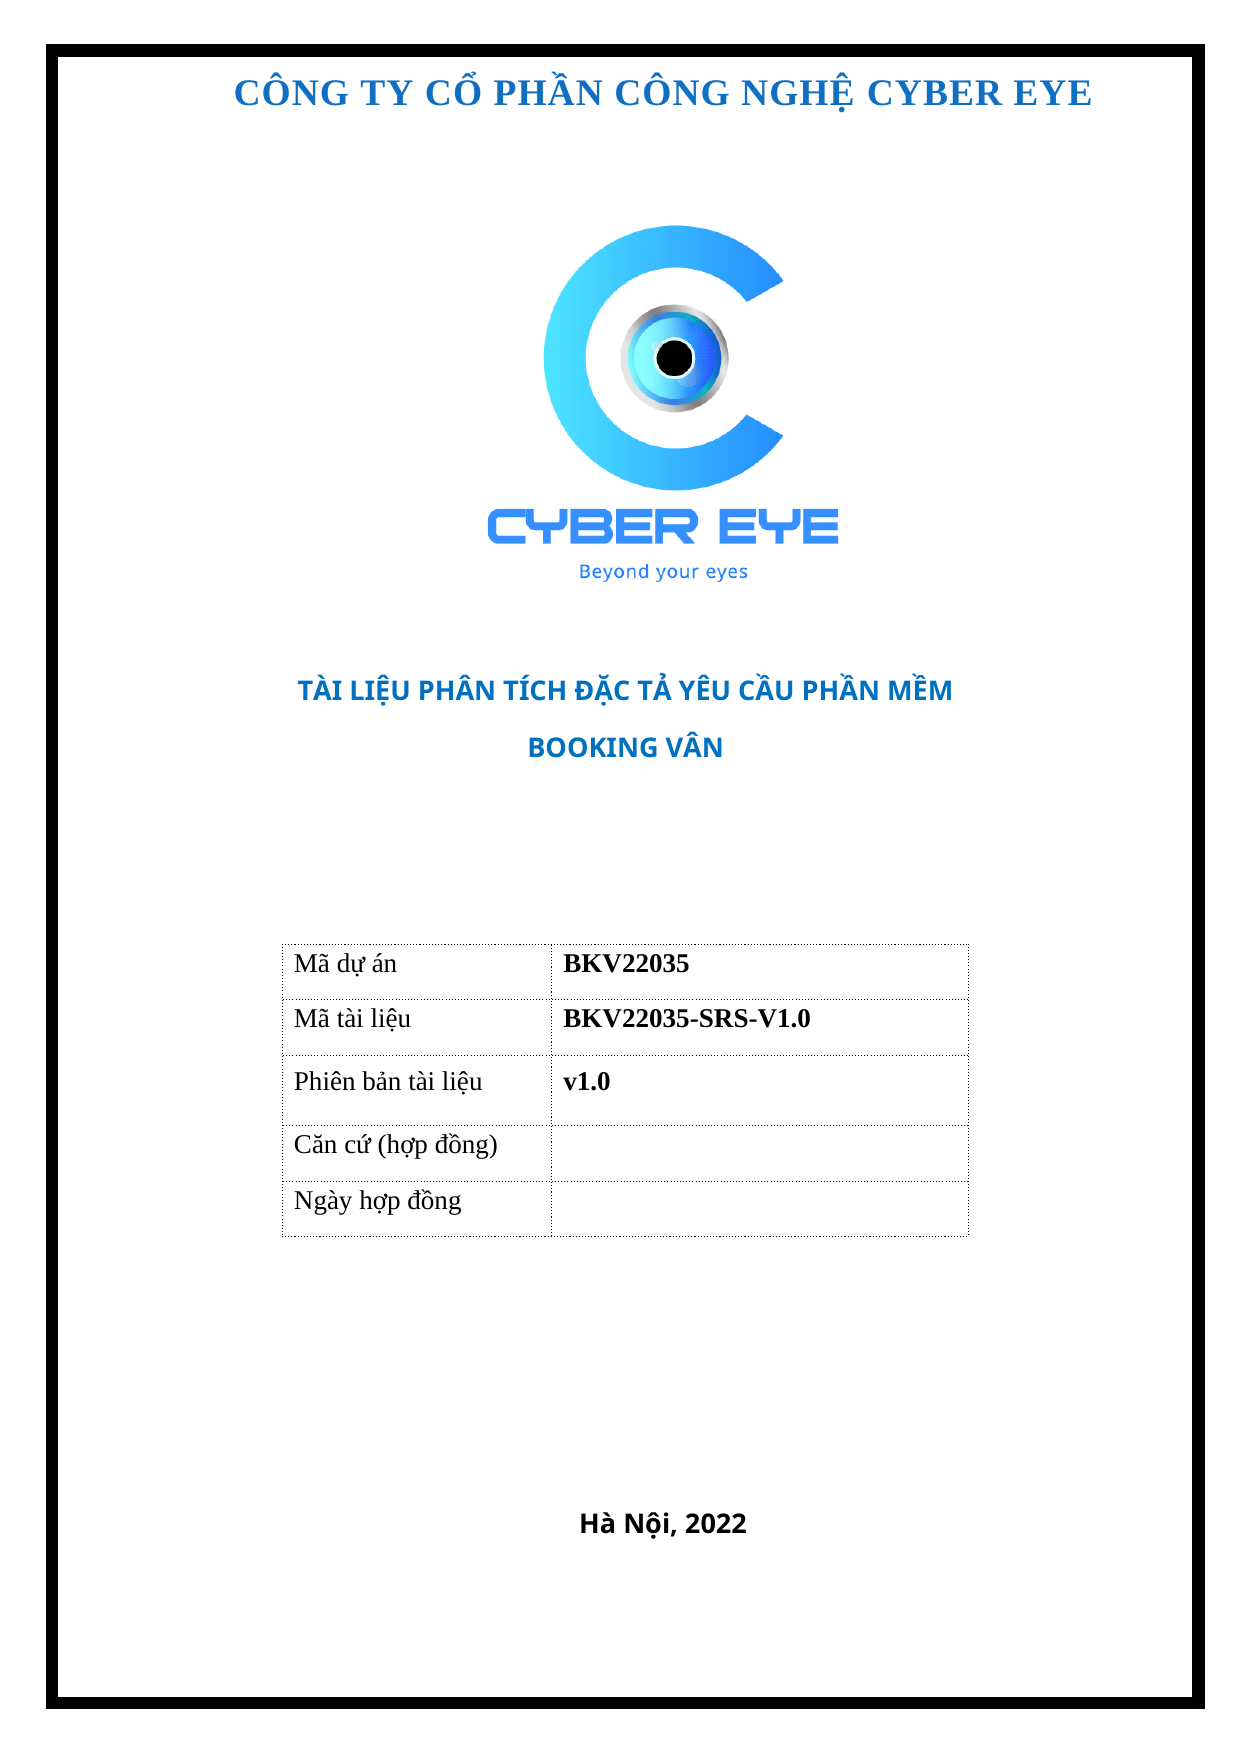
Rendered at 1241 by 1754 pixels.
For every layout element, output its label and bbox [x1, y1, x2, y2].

picture [487, 225, 839, 582]
